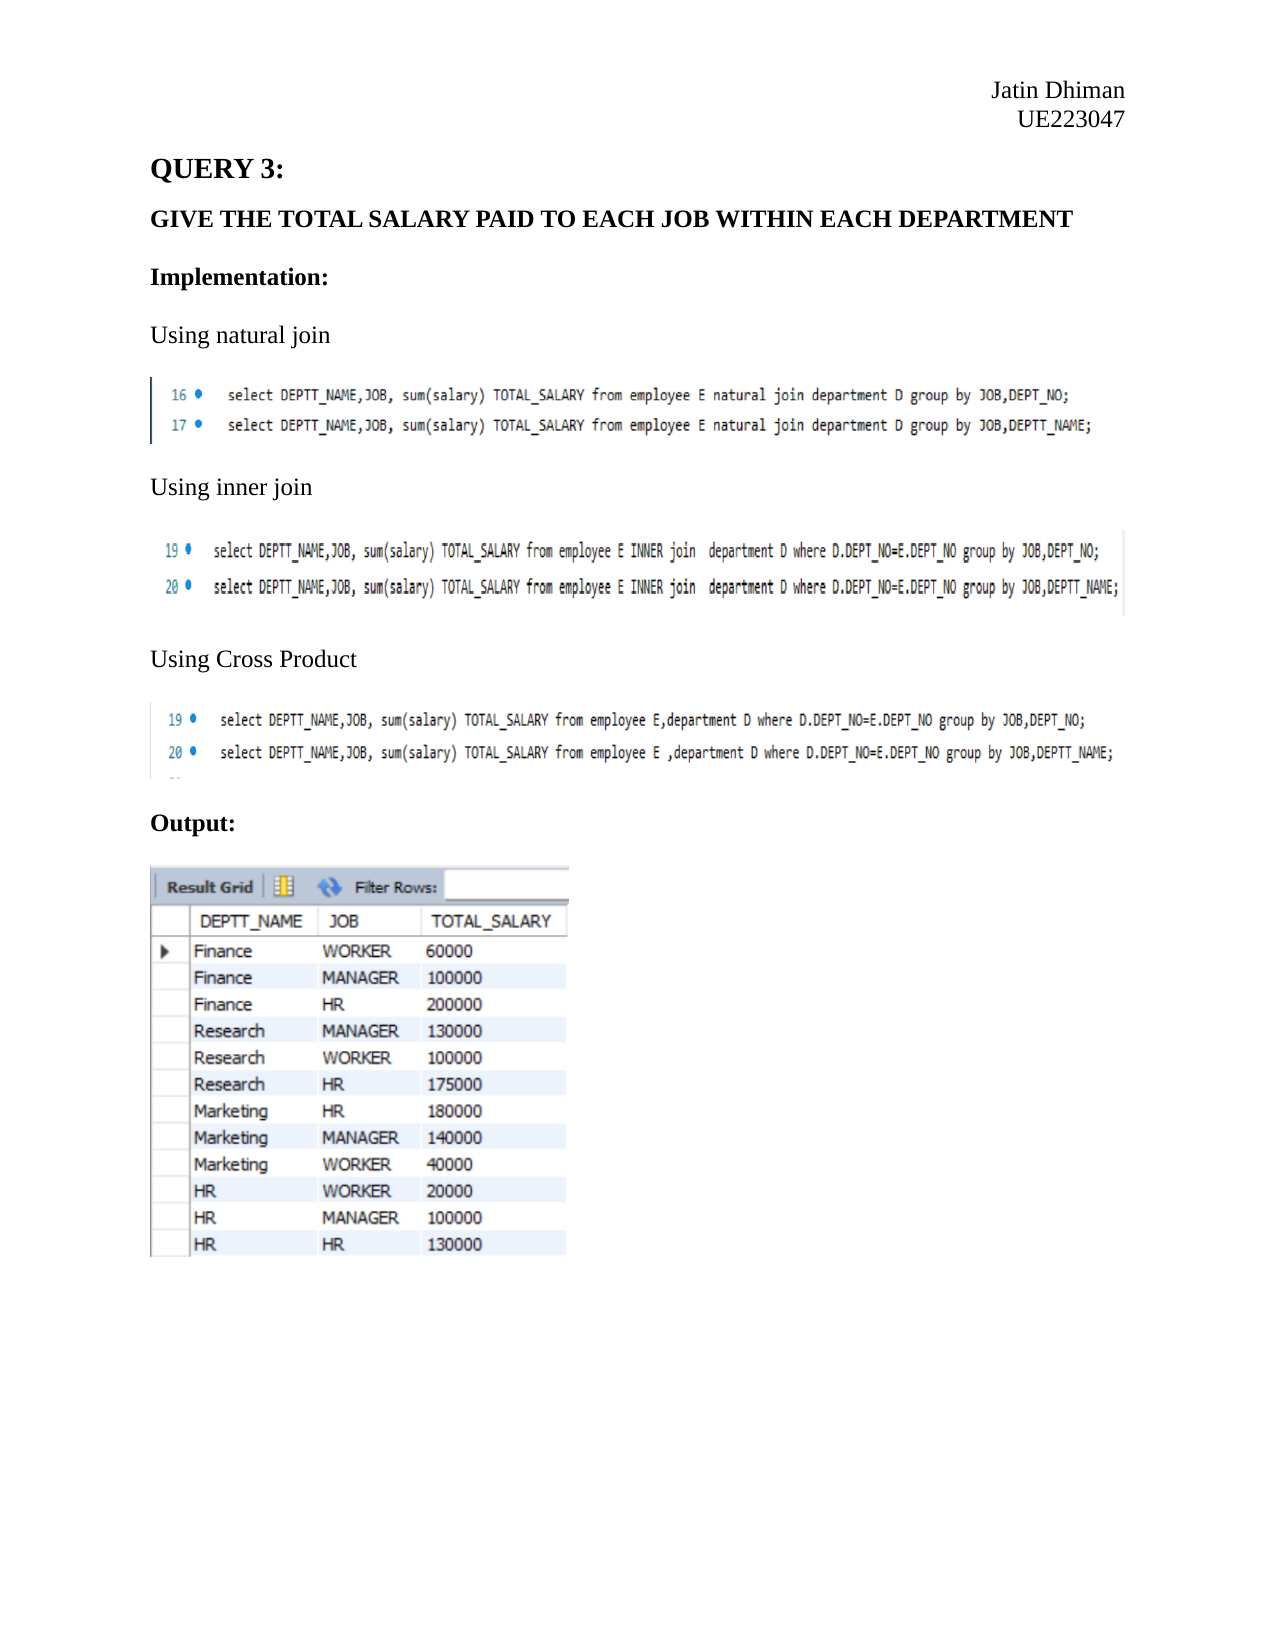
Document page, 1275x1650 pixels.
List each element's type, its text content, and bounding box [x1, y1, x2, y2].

text GIVE THE TOTAL SALARY PAID TO EACH JOB WITHIN EACH DEPARTMENT [150, 204, 1125, 233]
text Using Cross Product [150, 644, 1125, 673]
text Using natural join [150, 320, 1125, 348]
picture [150, 530, 1125, 616]
text Output: [150, 808, 1125, 836]
text QUERY 3: [150, 151, 1125, 184]
picture [150, 865, 569, 1258]
text Implementation: [150, 262, 1125, 291]
picture [150, 702, 1125, 779]
text Using inner join [150, 472, 1125, 501]
picture [150, 377, 1125, 444]
